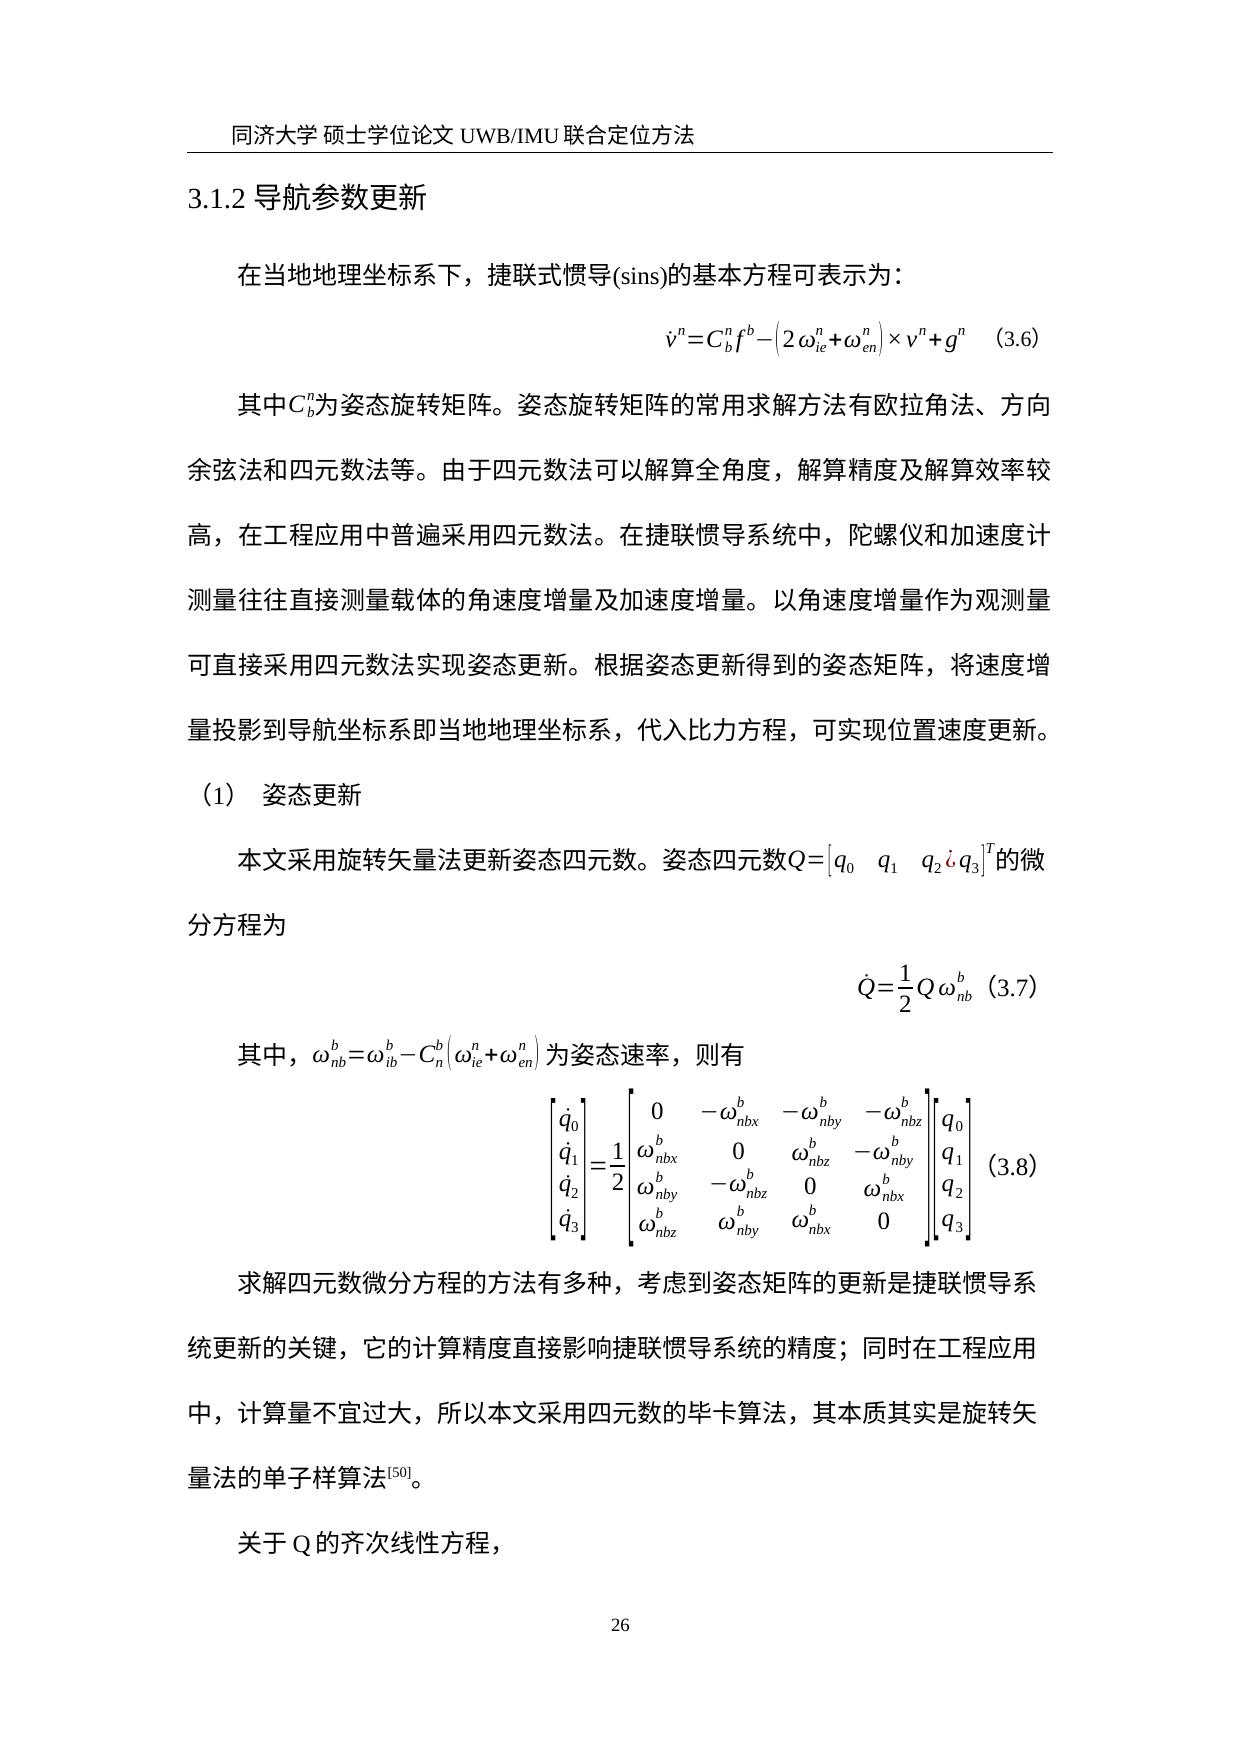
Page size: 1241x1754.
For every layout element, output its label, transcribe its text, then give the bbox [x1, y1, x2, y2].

text 关于Q的齐次线性方程， [187, 1509, 1053, 1574]
text （3.7） [187, 956, 1053, 1021]
text （3.8） [187, 1086, 1053, 1249]
text 其中为姿态旋转矩阵。姿态旋转矩阵的常用求解方法有欧拉角法、方向余弦法和四元数法等。由于四元数法可以解算全角度，解算精度及解算效率较高，在工程应用中普遍采用四元数法。在捷联惯导系统中，陀螺仪和加速度计测量往往直接测量载体的角速度增量及加速度增量。以角速度增量作为观测量，可直接采用四元数法实现姿态更新。根据姿态更新得到的姿态矩阵，将速度增量投影到导航坐标系即当地地理坐标系，代入比力方程，可实现位置速度更新。 [187, 371, 1053, 761]
text 3.1.2 导航参数更新 [187, 164, 1053, 229]
text 本文采用旋转矢量法更新姿态四元数。姿态四元数的微分方程为 [187, 826, 1053, 956]
text 其中， 为姿态速率，则有 [187, 1021, 1053, 1086]
list 姿态更新 [187, 761, 1053, 826]
text （3.6） [187, 306, 1053, 371]
text 在当地地理坐标系下，捷联式惯导(sins)的基本方程可表示为： [187, 241, 1053, 306]
text 求解四元数微分方程的方法有多种，考虑到姿态矩阵的更新是捷联惯导系统更新的关键，它的计算精度直接影响捷联惯导系统的精度；同时在工程应用中，计算量不宜过大，所以本文采用四元数的毕卡算法，其本质其实是旋转矢量法的单子样算法[50]。 [187, 1249, 1053, 1509]
